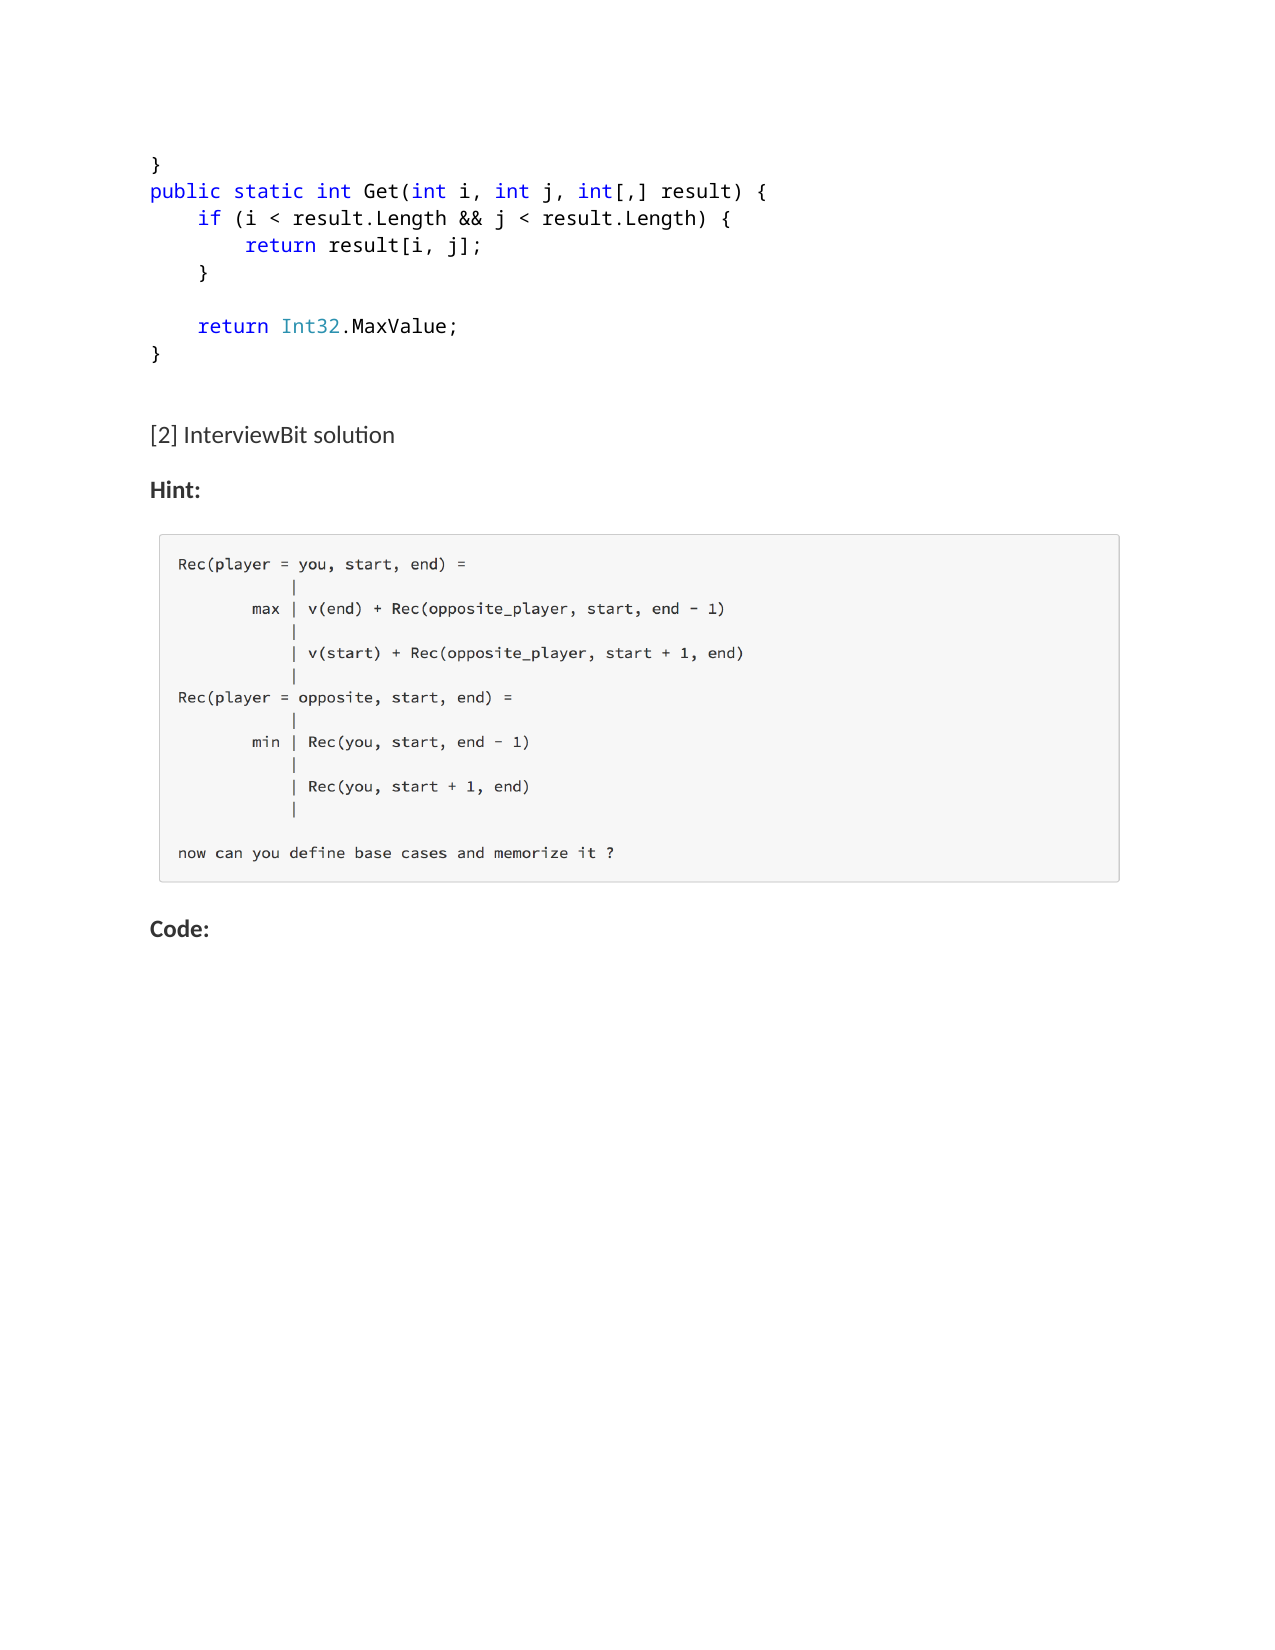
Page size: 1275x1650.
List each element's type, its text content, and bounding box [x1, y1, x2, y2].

text if (i < result.Length && j < result.Length) { [150, 204, 1125, 231]
text Hint: [150, 474, 1125, 505]
text } [150, 150, 1125, 177]
picture [150, 530, 1125, 888]
text return result[i, j]; [150, 231, 1125, 258]
text public static int Get(int i, int j, int[,] result) { [150, 177, 1125, 204]
text return Int32.MaxValue; [150, 312, 1125, 339]
text Code: [150, 913, 1125, 943]
text [2] InterviewBit solution [150, 419, 1125, 449]
text } [150, 258, 1125, 285]
text } [150, 339, 1125, 366]
